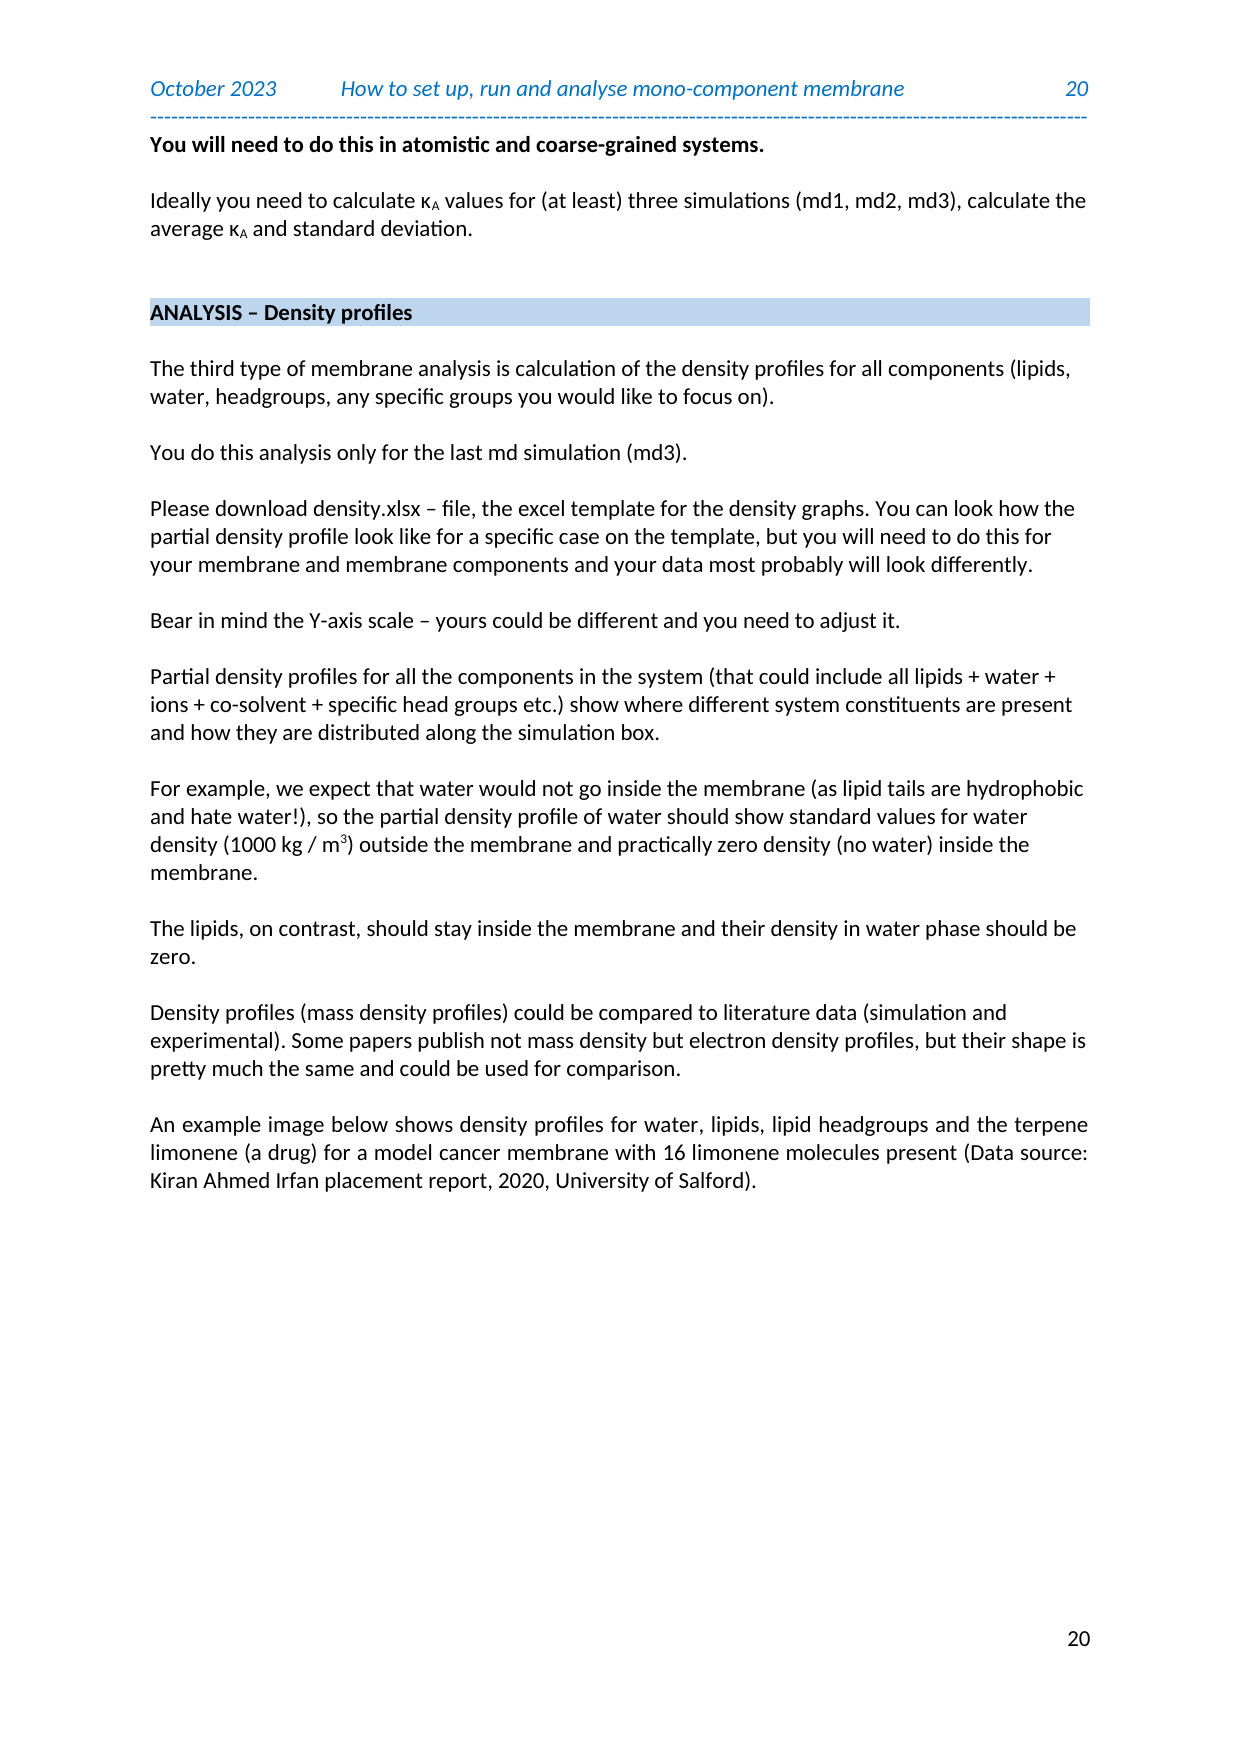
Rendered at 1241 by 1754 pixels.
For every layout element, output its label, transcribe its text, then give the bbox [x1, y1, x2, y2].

text Please download density.xlsx – file, the excel template for the density graphs. You can look how the partial density profile look like for a specific case on the template, but you will need to do this for your membrane and membrane components and your data most probably will look differently. [150, 494, 1090, 578]
text Density profiles (mass density profiles) could be compared to literature data (simulation and experimental). Some papers publish not mass density but electron density profiles, but their shape is pretty much the same and could be used for comparison. [150, 998, 1090, 1082]
text For example, we expect that water would not go inside the membrane (as lipid tails are hydrophobic and hate water!), so the partial density profile of water should show standard values for water density (1000 kg / m3) outside the membrane and practically zero density (no water) inside the membrane. [150, 774, 1090, 886]
text ANALYSIS – Density profiles [150, 298, 1090, 326]
text Partial density profiles for all the components in the system (that could include all lipids + water + ions + co-solvent + specific head groups etc.) show where different system constituents are present and how they are distributed along the simulation box. [150, 662, 1090, 746]
text The third type of membrane analysis is calculation of the density profiles for all components (lipids, water, headgroups, any specific groups you would like to focus on). [150, 354, 1090, 410]
text An example image below shows density profiles for water, lipids, lipid headgroups and the terpene limonene (a drug) for a model cancer membrane with 16 limonene molecules present (Data source: Kiran Ahmed Irfan placement report, 2020, University of Salford). [150, 1111, 1090, 1194]
text The lipids, on contrast, should stay inside the membrane and their density in water phase should be zero. [150, 914, 1090, 970]
text Bear in mind the Y-axis scale – yours could be different and you need to adjust it. [150, 606, 1090, 634]
text You will need to do this in atomistic and coarse-grained systems. [150, 130, 1090, 158]
text Ideally you need to calculate κA values for (at least) three simulations (md1, md2, md3), calculate the average κA and standard deviation. [150, 186, 1090, 242]
text You do this analysis only for the last md simulation (md3). [150, 438, 1090, 466]
